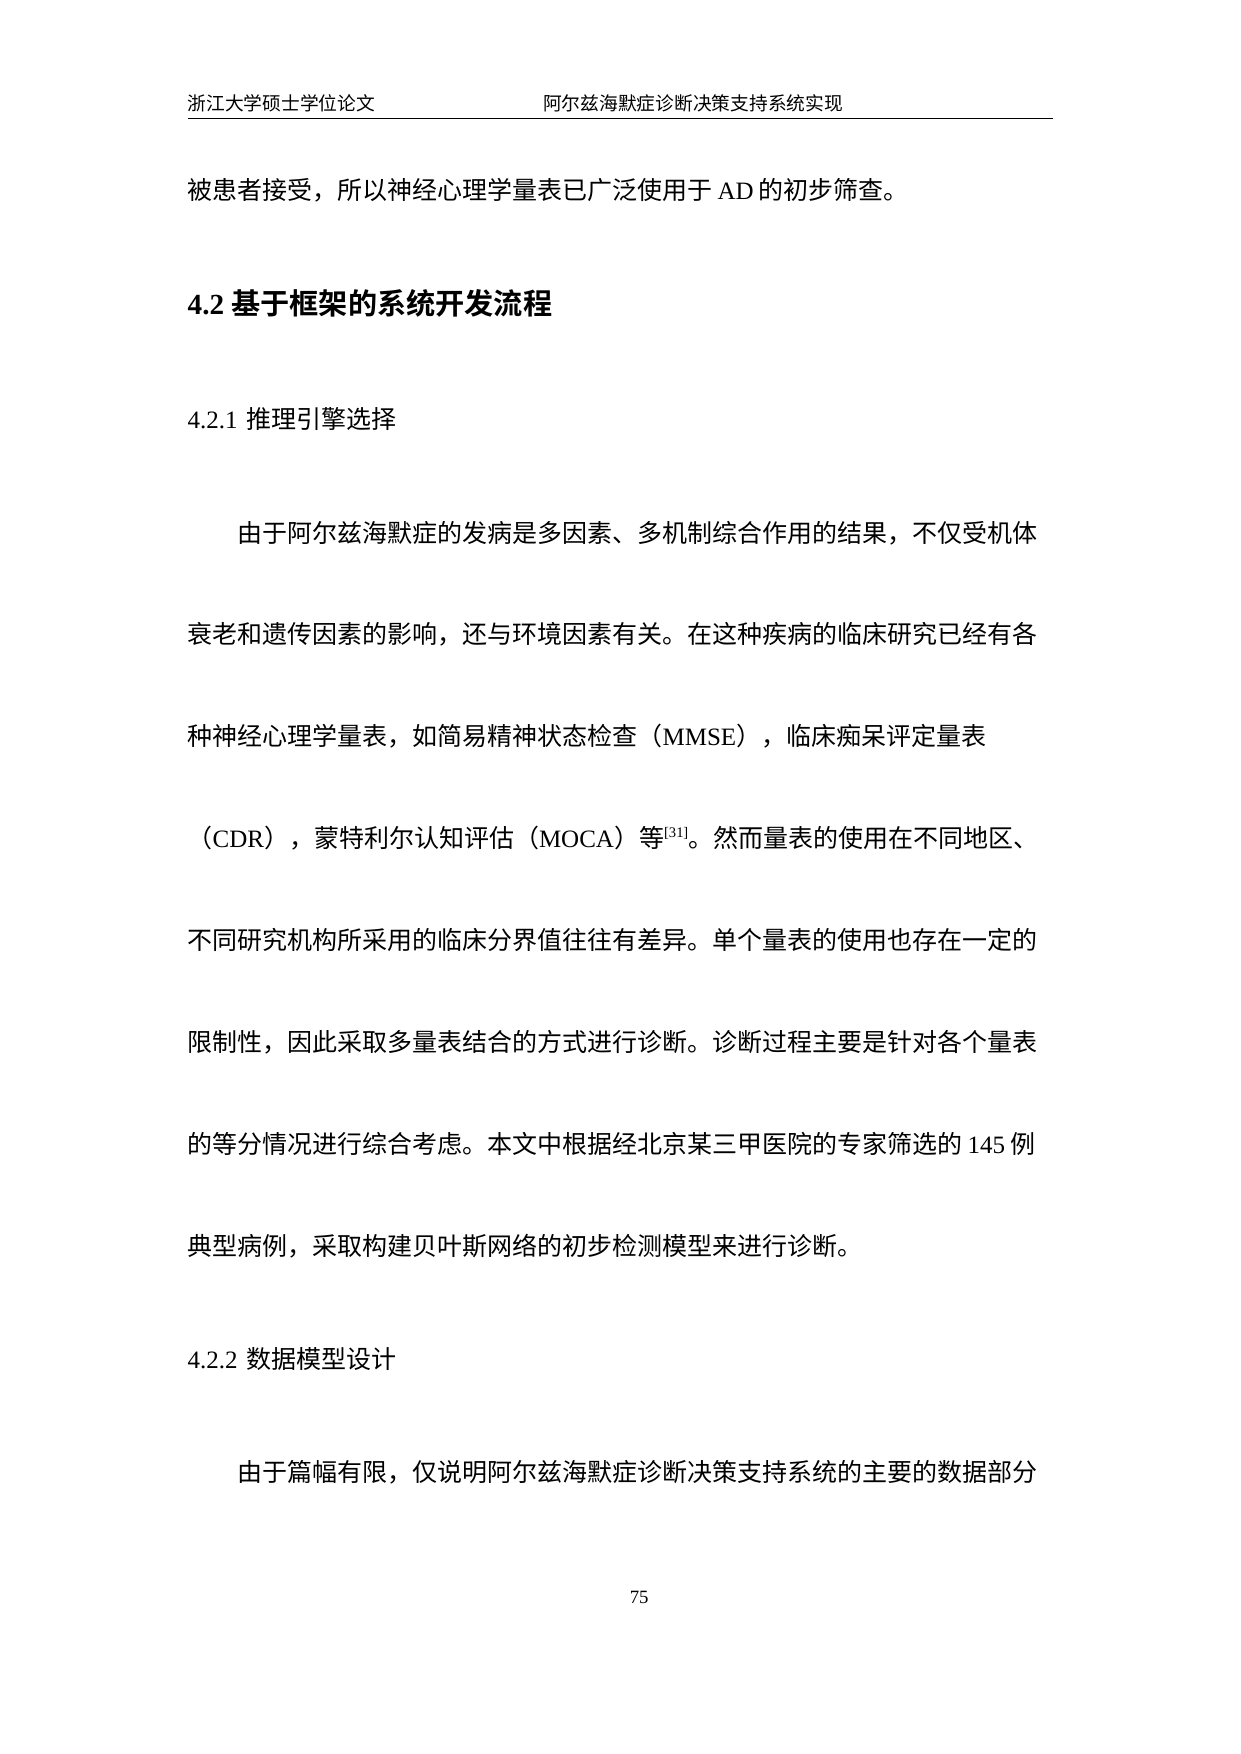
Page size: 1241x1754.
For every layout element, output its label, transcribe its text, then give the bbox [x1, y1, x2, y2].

subtitle 推理引擎选择 [187, 384, 1053, 452]
subtitle 数据模型设计 [187, 1323, 1053, 1391]
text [187, 155, 1053, 223]
text 由于阿尔兹海默症的发病是多因素、多机制综合作用的结果，不仅受机体衰老和遗传因素的影响，还与环境因素有关。在这种疾病的临床研究已经有各种神经心理学量表，如简易精神状态检查（MMSE），临床痴呆评定量表（CDR），蒙特利尔认知评估（MOCA）等[31]。然而量表的使用在不同地区、不同研究机构所采用的临床分界值往往有差异。单个量表的使用也存在一定的限制性，因此采取多量表结合的方式进行诊断。诊断过程主要是针对各个量表的等分情况进行综合考虑。本文中根据经北京某三甲医院的专家筛选的145例典型病例，采取构建贝叶斯网络的初步检测模型来进行诊断。 [187, 497, 1053, 1278]
subtitle 基于框架的系统开发流程 [187, 268, 1053, 336]
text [187, 1437, 1053, 1504]
